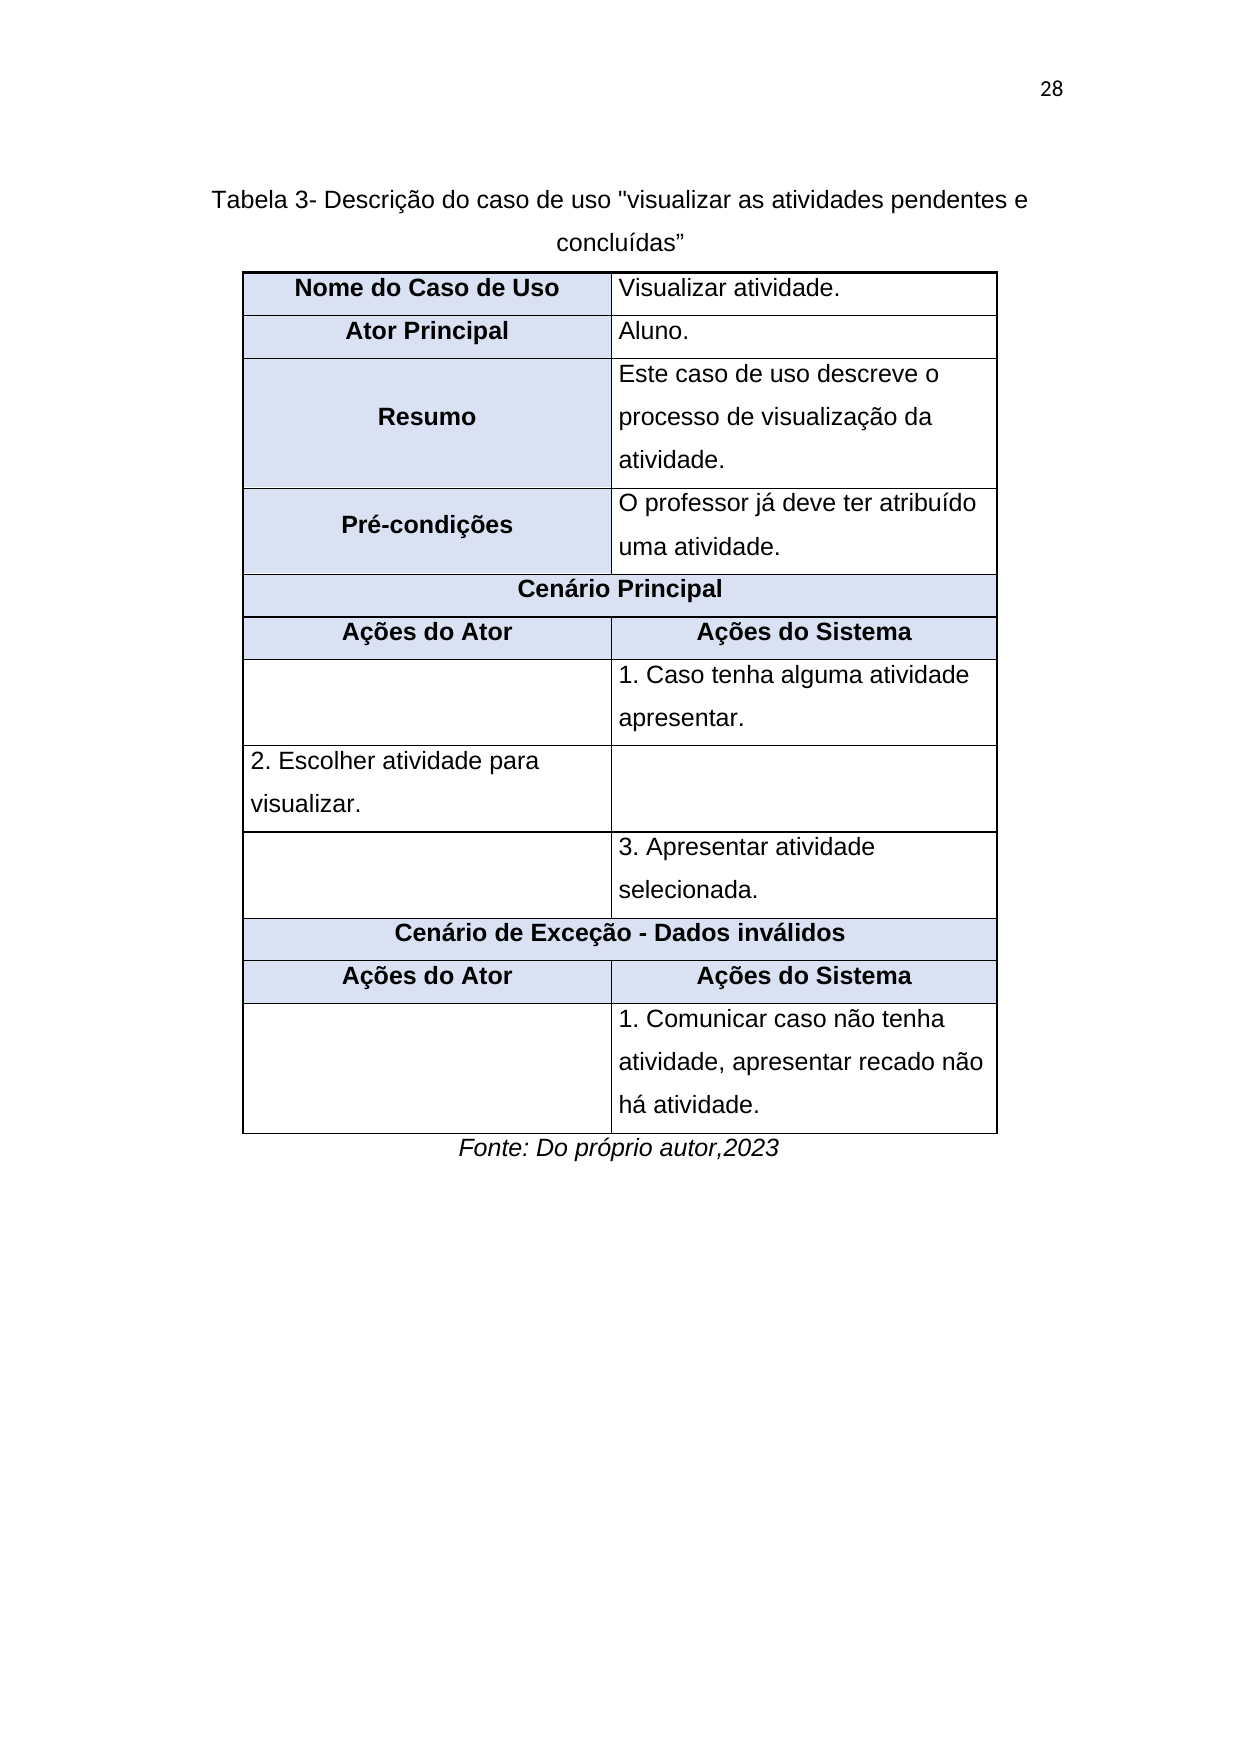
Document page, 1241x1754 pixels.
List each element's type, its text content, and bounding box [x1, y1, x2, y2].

table_cell [244, 833, 611, 917]
table_cell Ações do Ator [244, 618, 611, 659]
table_header Visualizar atividade. [612, 274, 996, 315]
text Tabela 3- Descrição do caso de uso "visualizar as atividades pendentes e concluídas” [177, 185, 1063, 257]
table_cell Cenário Principal [244, 575, 996, 616]
table_cell [244, 1004, 611, 1132]
table_cell Cenário de Exceção - Dados inválidos [244, 919, 996, 960]
table_cell Ações do Ator [244, 961, 611, 1003]
table_cell Ator Principal [244, 316, 611, 358]
table_cell Ações do Sistema [612, 618, 996, 659]
table_cell 3. Apresentar atividade selecionada. [612, 833, 996, 917]
table_cell 2. Escolher atividade para visualizar. [244, 746, 611, 831]
table_cell Pré-condições [244, 489, 611, 573]
table_cell Resumo [244, 359, 611, 487]
table_cell Aluno. [612, 316, 996, 358]
table_cell [612, 746, 996, 831]
table_cell 1. Caso tenha alguma atividade apresentar. [612, 660, 996, 745]
table_cell Este caso de uso descreve o processo de visualização da atividade. [612, 359, 996, 487]
text Fonte: Do próprio autor,2023 [177, 1133, 1063, 1162]
table_cell O professor já deve ter atribuído uma atividade. [612, 489, 996, 573]
table_cell Ações do Sistema [612, 961, 996, 1003]
table_header Nome do Caso de Uso [244, 274, 611, 315]
table_cell 1. Comunicar caso não tenha atividade, apresentar recado não há atividade. [612, 1004, 996, 1132]
table_cell [244, 660, 611, 745]
